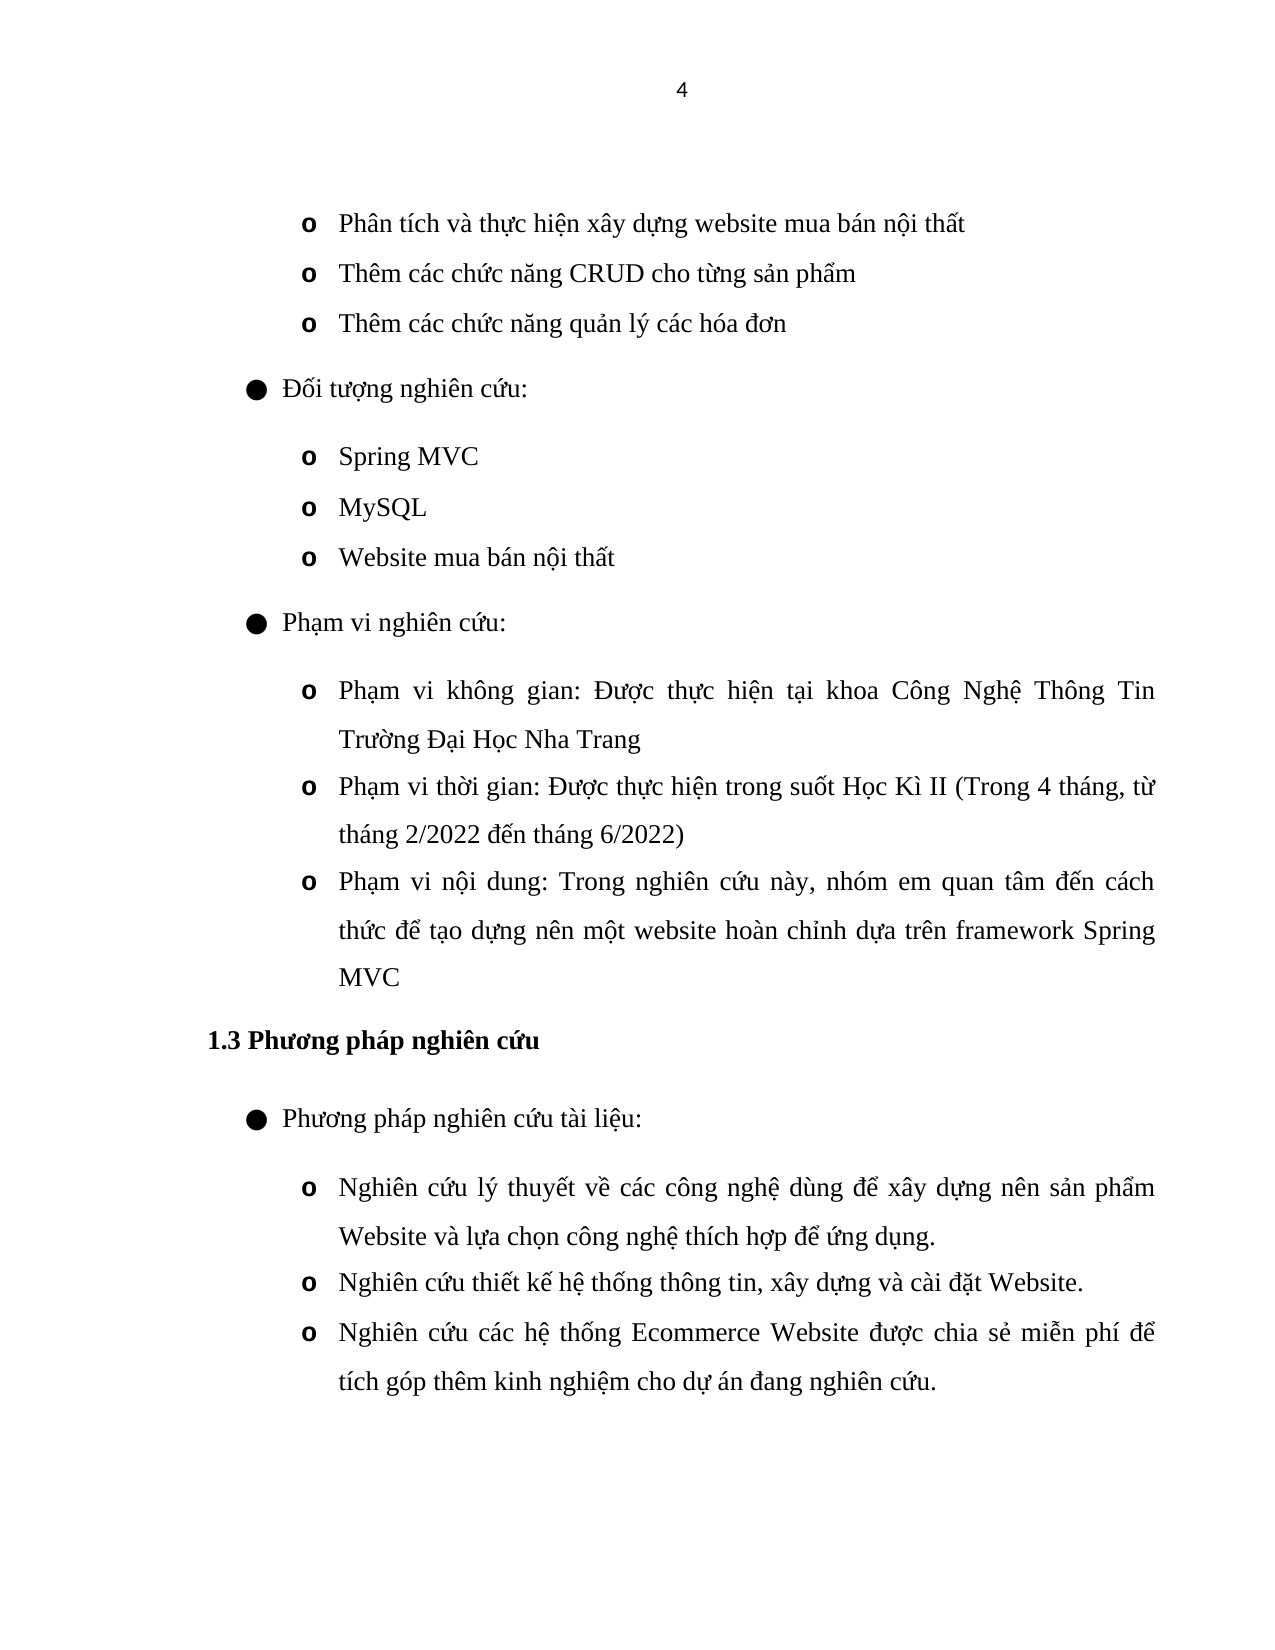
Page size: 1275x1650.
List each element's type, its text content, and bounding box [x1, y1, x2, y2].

list Phạm vi nội dung: Trong nghiên cứu này, nhóm em quan tâm đến cách thức để tạo dựng nên một website hoàn chỉnh dựa trên framework Spring MVC [301, 865, 1156, 992]
list Thêm các chức năng quản lý các hóa đơn [301, 307, 1156, 341]
list Phạm vi không gian: Được thực hiện tại khoa Công Nghệ Thông Tin Trường Đại Học Nha Trang [301, 674, 1156, 754]
list Website mua bán nội thất [301, 541, 1156, 574]
list Phạm vi nghiên cứu: [244, 591, 1156, 646]
list Đối tượng nghiên cứu: [244, 357, 1156, 413]
list Nghiên cứu lý thuyết về các công nghệ dùng để xây dựng nên sản phẩm Website và lựa chọn công nghệ thích hợp để ứng dụng. [301, 1171, 1156, 1251]
list Thêm các chức năng CRUD cho từng sản phẩm [301, 257, 1156, 291]
list MySQL [301, 491, 1156, 524]
list Phạm vi thời gian: Được thực hiện trong suốt Học Kì II (Trong 4 tháng, từ tháng 2/2022 đến tháng 6/2022) [301, 770, 1156, 850]
list Nghiên cứu thiết kế hệ thống thông tin, xây dựng và cài đặt Website. [301, 1266, 1156, 1300]
list Nghiên cứu các hệ thống Ecommerce Website được chia sẻ miễn phí để tích góp thêm kinh nghiệm cho dự án đang nghiên cứu. [301, 1317, 1156, 1397]
text 1.3 Phương pháp nghiên cứu [207, 1024, 1156, 1055]
list Phân tích và thực hiện xây dựng website mua bán nội thất [301, 207, 1156, 240]
list Spring MVC [301, 441, 1156, 474]
list Phương pháp nghiên cứu tài liệu: [244, 1088, 1156, 1143]
